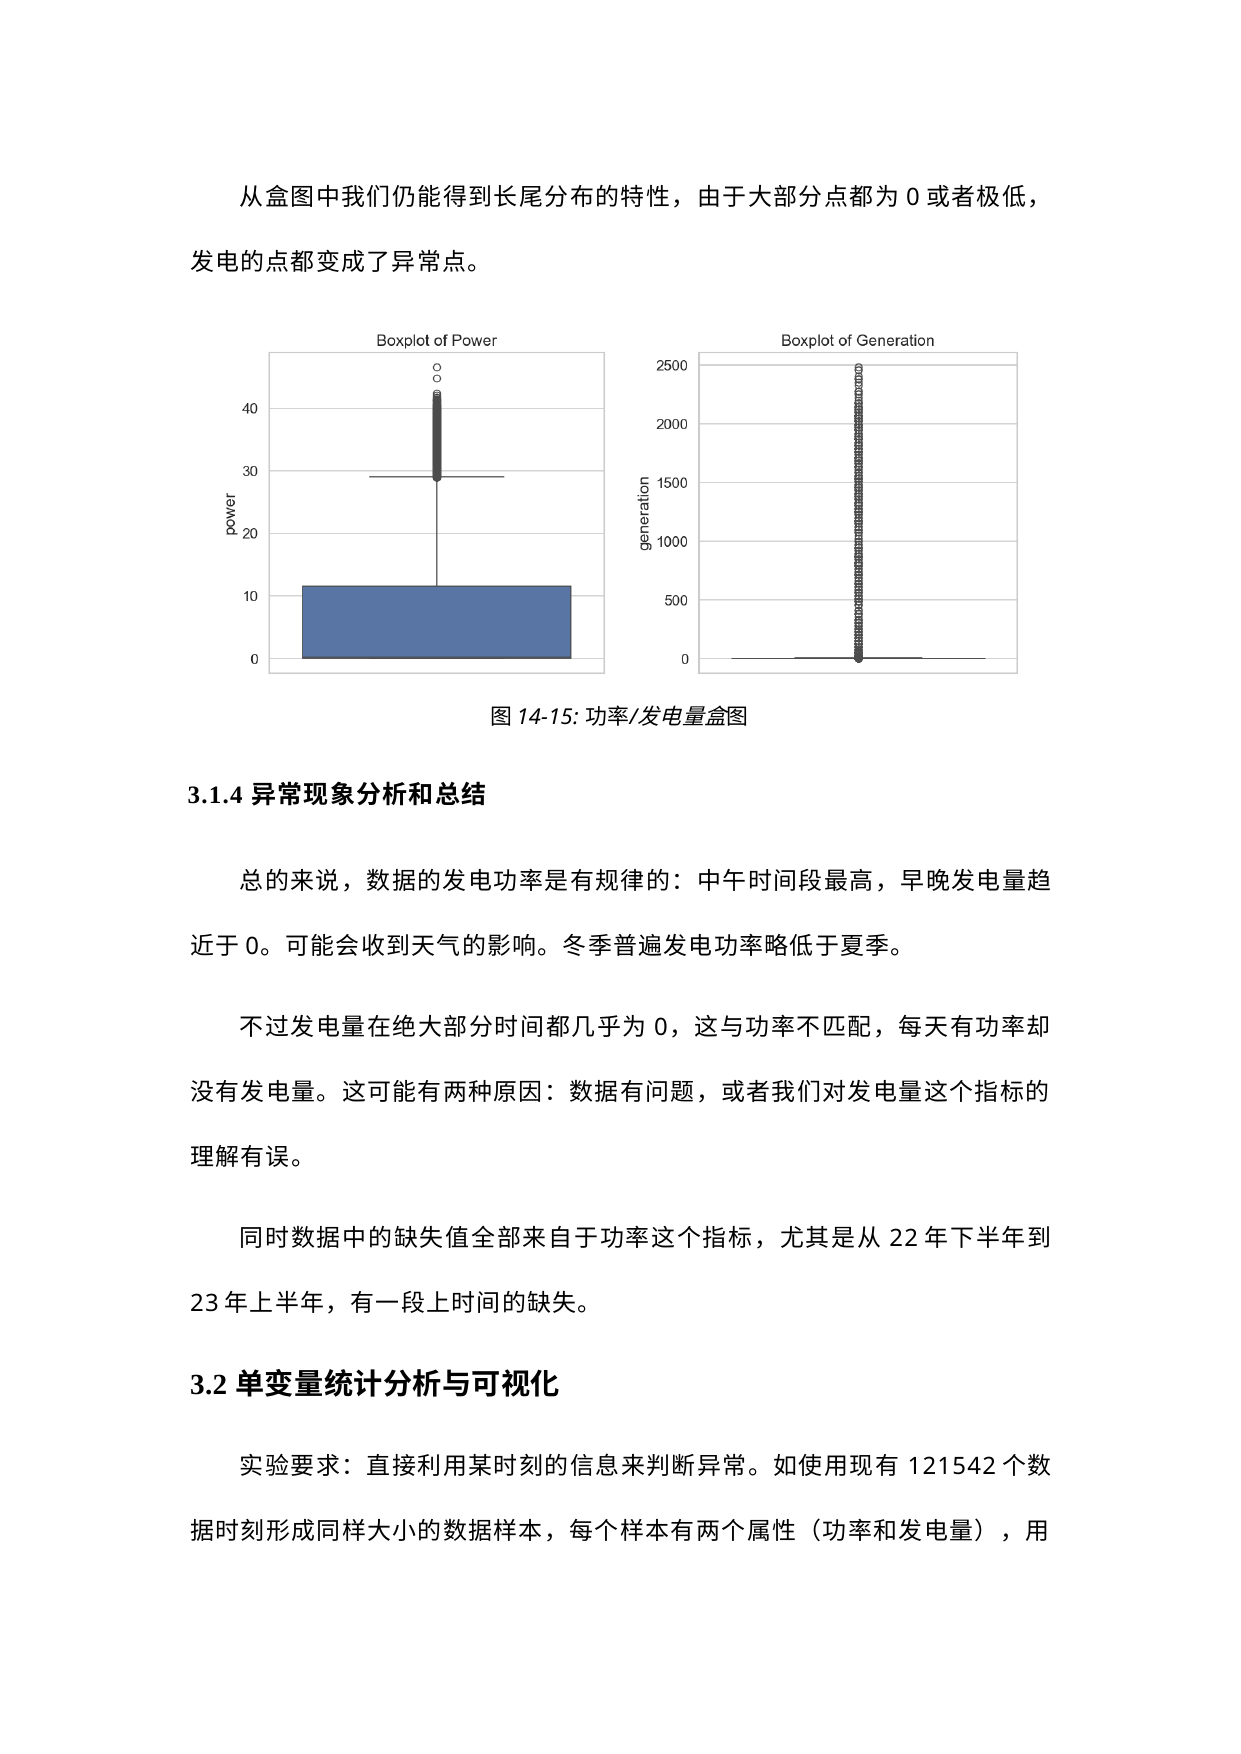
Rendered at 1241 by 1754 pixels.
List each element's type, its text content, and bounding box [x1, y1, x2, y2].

text 图14-15: 功率/发电量盒图 [187, 698, 1053, 731]
picture [206, 317, 1034, 690]
text 总的来说，数据的发电功率是有规律的：中午时间段最高，早晚发电量趋近于0。可能会收到天气的影响。冬季普遍发电功率略低于夏季。 [190, 846, 1052, 976]
text 从盒图中我们仍能得到长尾分布的特性，由于大部分点都为0或者极低，发电的点都变成了异常点。 [190, 162, 1052, 292]
text 同时数据中的缺失值全部来自于功率这个指标，尤其是从22年下半年到23年上半年，有一段上时间的缺失。 [190, 1204, 1052, 1334]
text 不过发电量在绝大部分时间都几乎为0，这与功率不匹配，每天有功率却没有发电量。这可能有两种原因：数据有问题，或者我们对发电量这个指标的理解有误。 [190, 993, 1052, 1188]
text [190, 1432, 1052, 1562]
text 3.1.4 异常现象分析和总结 [187, 761, 1051, 826]
text 3.2 单变量统计分析与可视化 [190, 1350, 1053, 1415]
